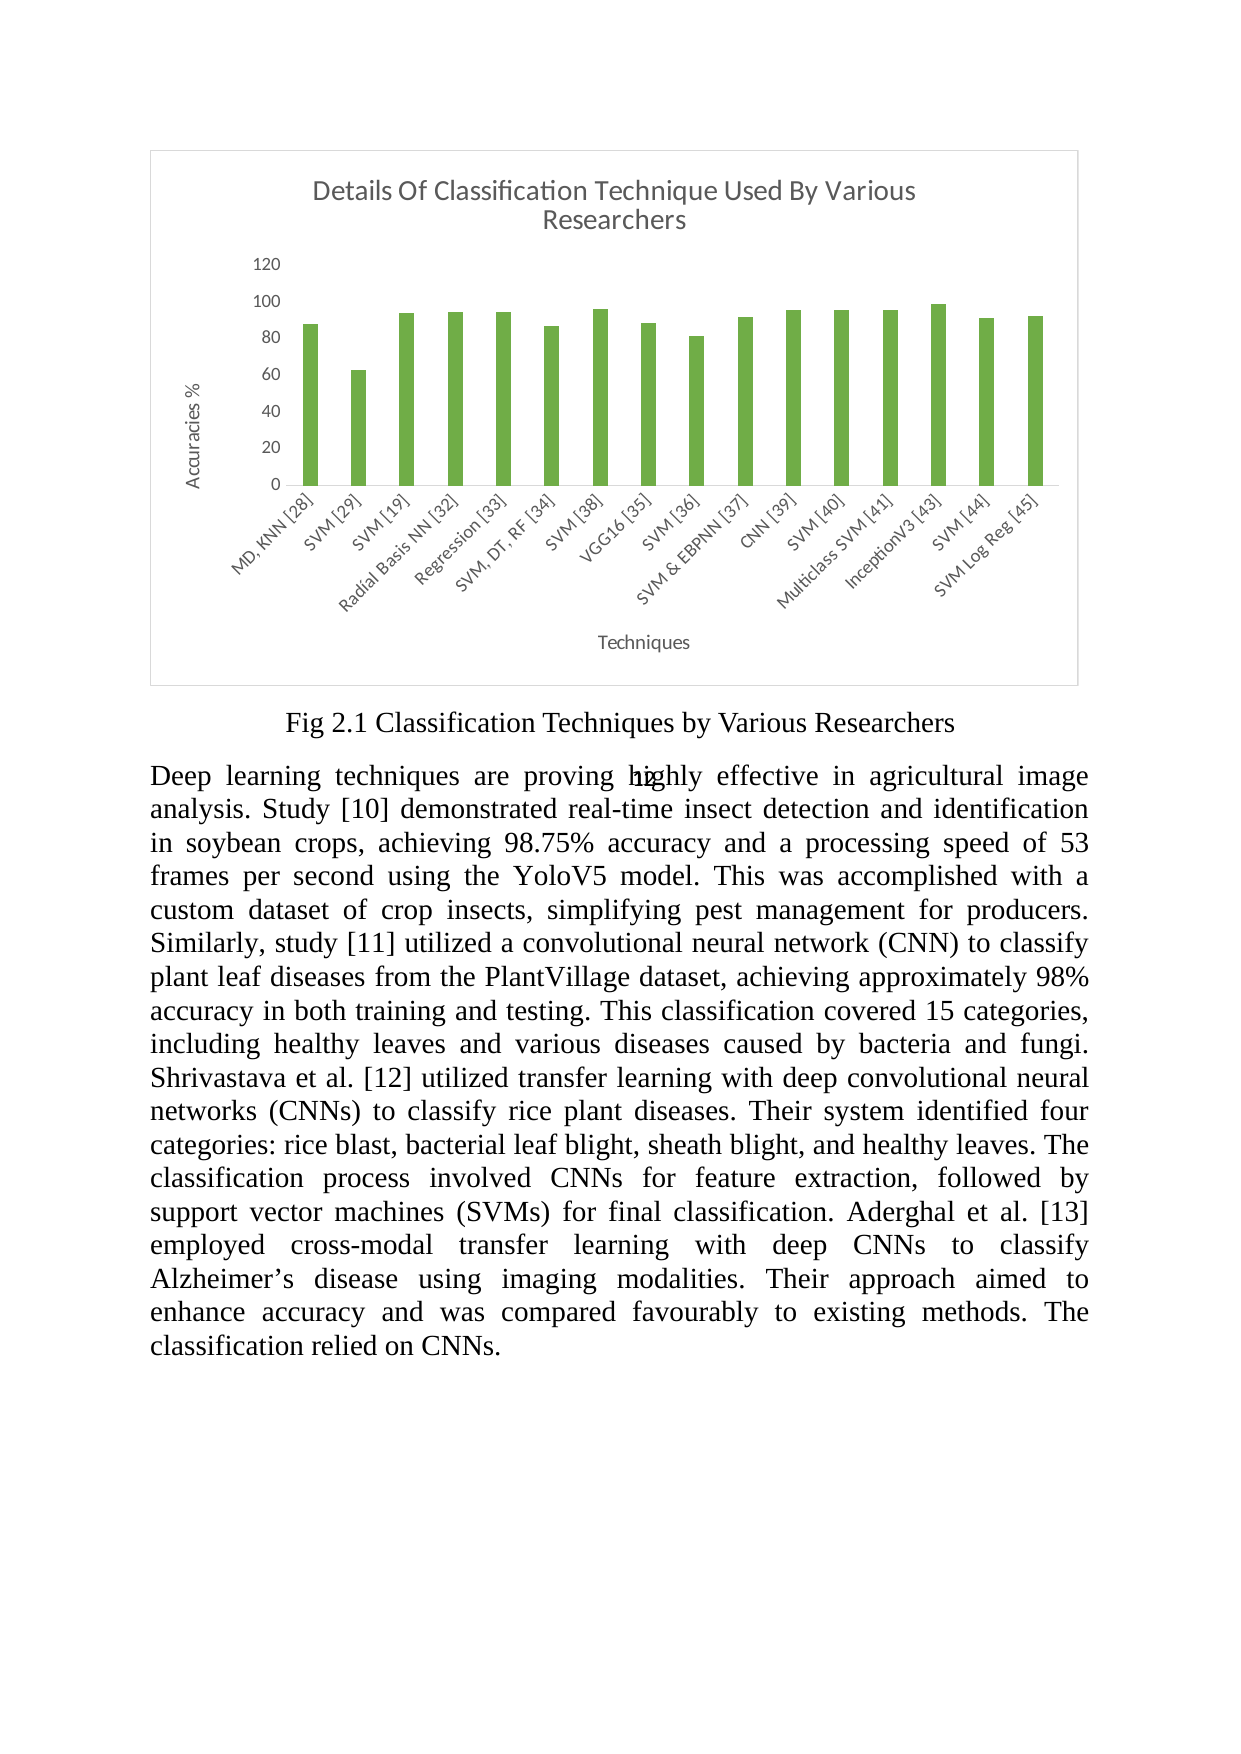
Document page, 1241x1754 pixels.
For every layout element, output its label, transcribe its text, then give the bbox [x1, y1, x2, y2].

text Deep learning techniques are proving highly effective in agricultural image analysis. Study [10] demonstrated real-time insect detection and identification in soybean crops, achieving 98.75% accuracy and a processing speed of 53 frames per second using the YoloV5 model. This was accomplished with a custom dataset of crop insects, simplifying pest management for producers. Similarly, study [11] utilized a convolutional neural network (CNN) to classify plant leaf diseases from the PlantVillage dataset, achieving approximately 98% accuracy in both training and testing. This classification covered 15 categories, including healthy leaves and various diseases caused by bacteria and fungi. Shrivastava et al. [12] utilized transfer learning with deep convolutional neural networks (CNNs) to classify rice plant diseases. Their system identified four categories: rice blast, bacterial leaf blight, sheath blight, and healthy leaves. The classification process involved CNNs for feature extraction, followed by support vector machines (SVMs) for final classification. Aderghal et al. [13] employed cross-modal transfer learning with deep CNNs to classify Alzheimer’s disease using imaging modalities. Their approach aimed to enhance accuracy and was compared favourably to existing methods. The classification relied on CNNs. [150, 758, 1090, 1362]
text Fig 2.1 Classification Techniques by Various Researchers [150, 705, 1090, 739]
